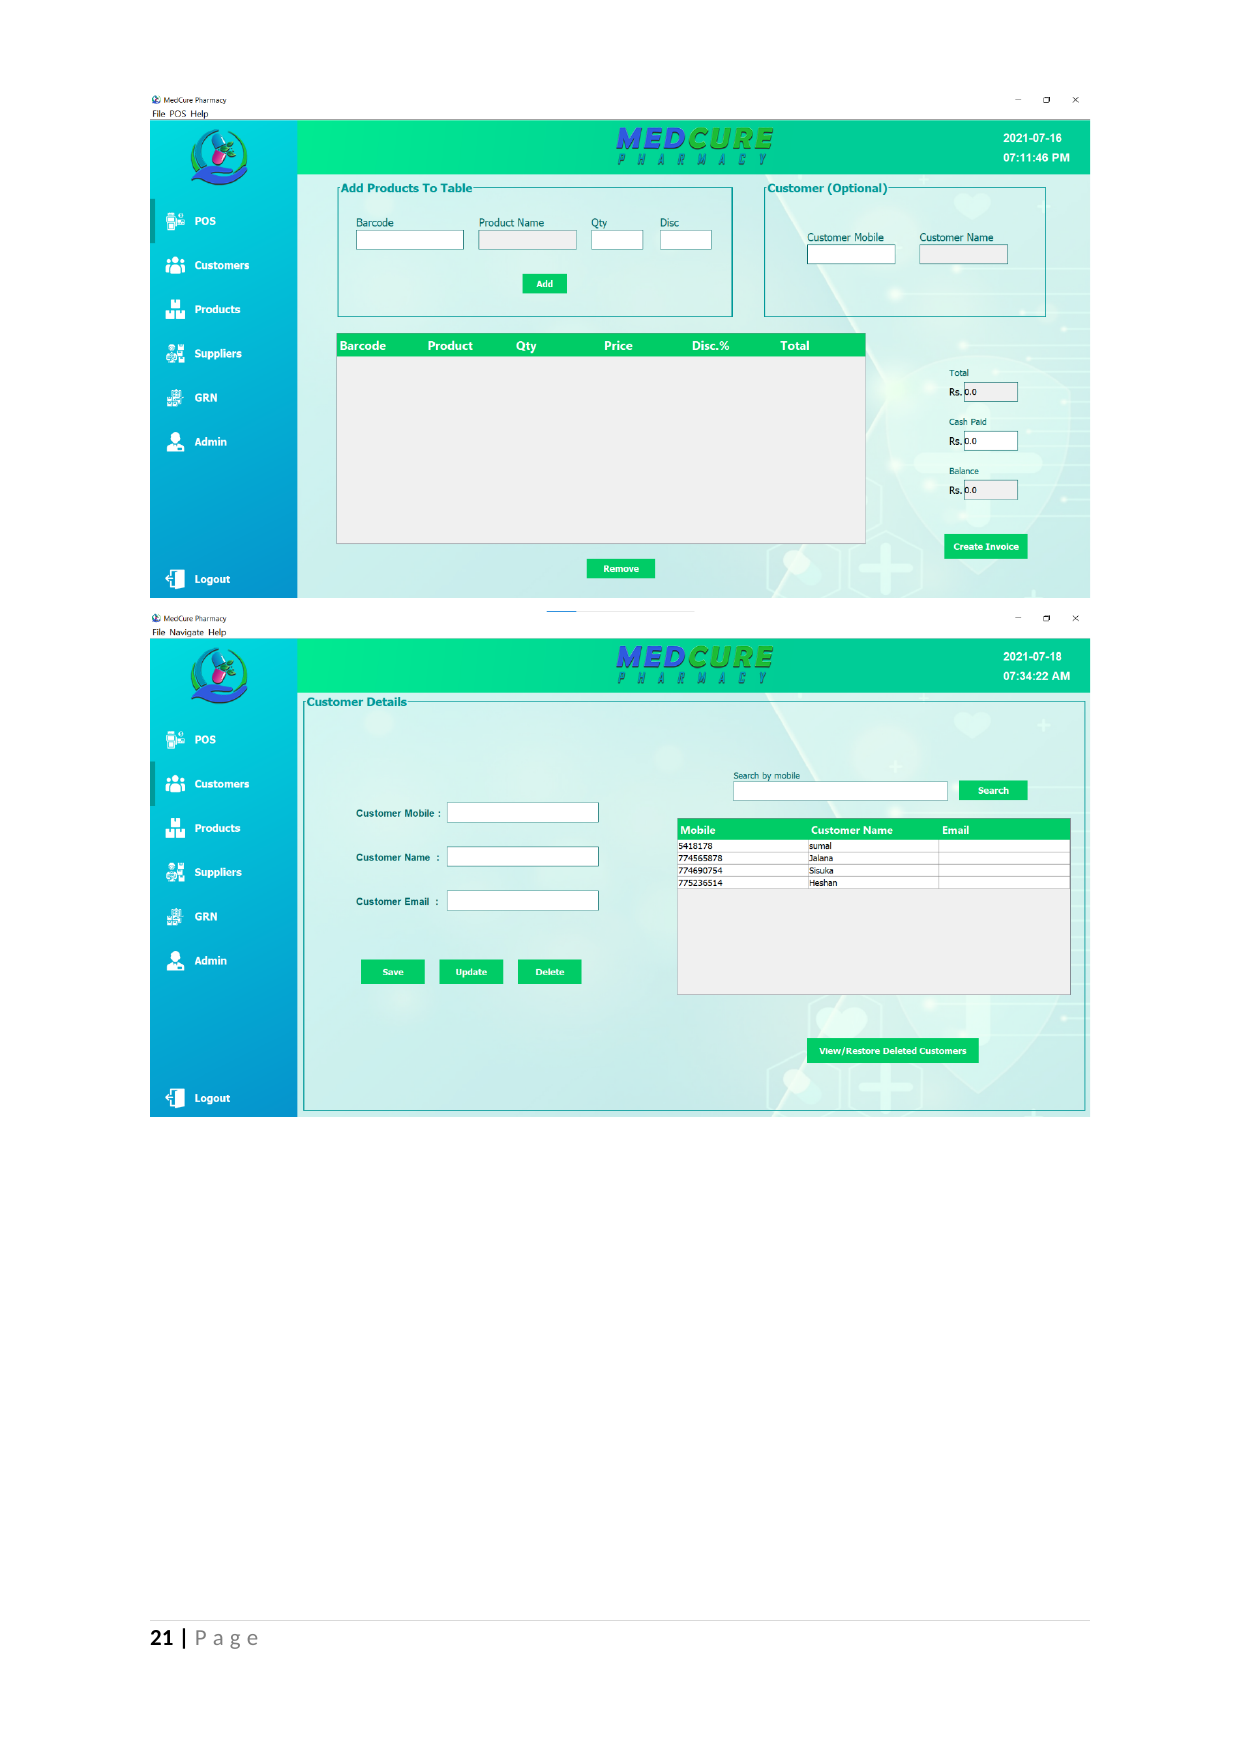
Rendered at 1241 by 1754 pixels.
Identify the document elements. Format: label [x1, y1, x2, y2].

picture [150, 611, 1091, 1117]
picture [205, 578, 215, 585]
picture [205, 1097, 215, 1104]
picture [166, 570, 184, 588]
picture [166, 1089, 184, 1107]
picture [150, 93, 1091, 598]
